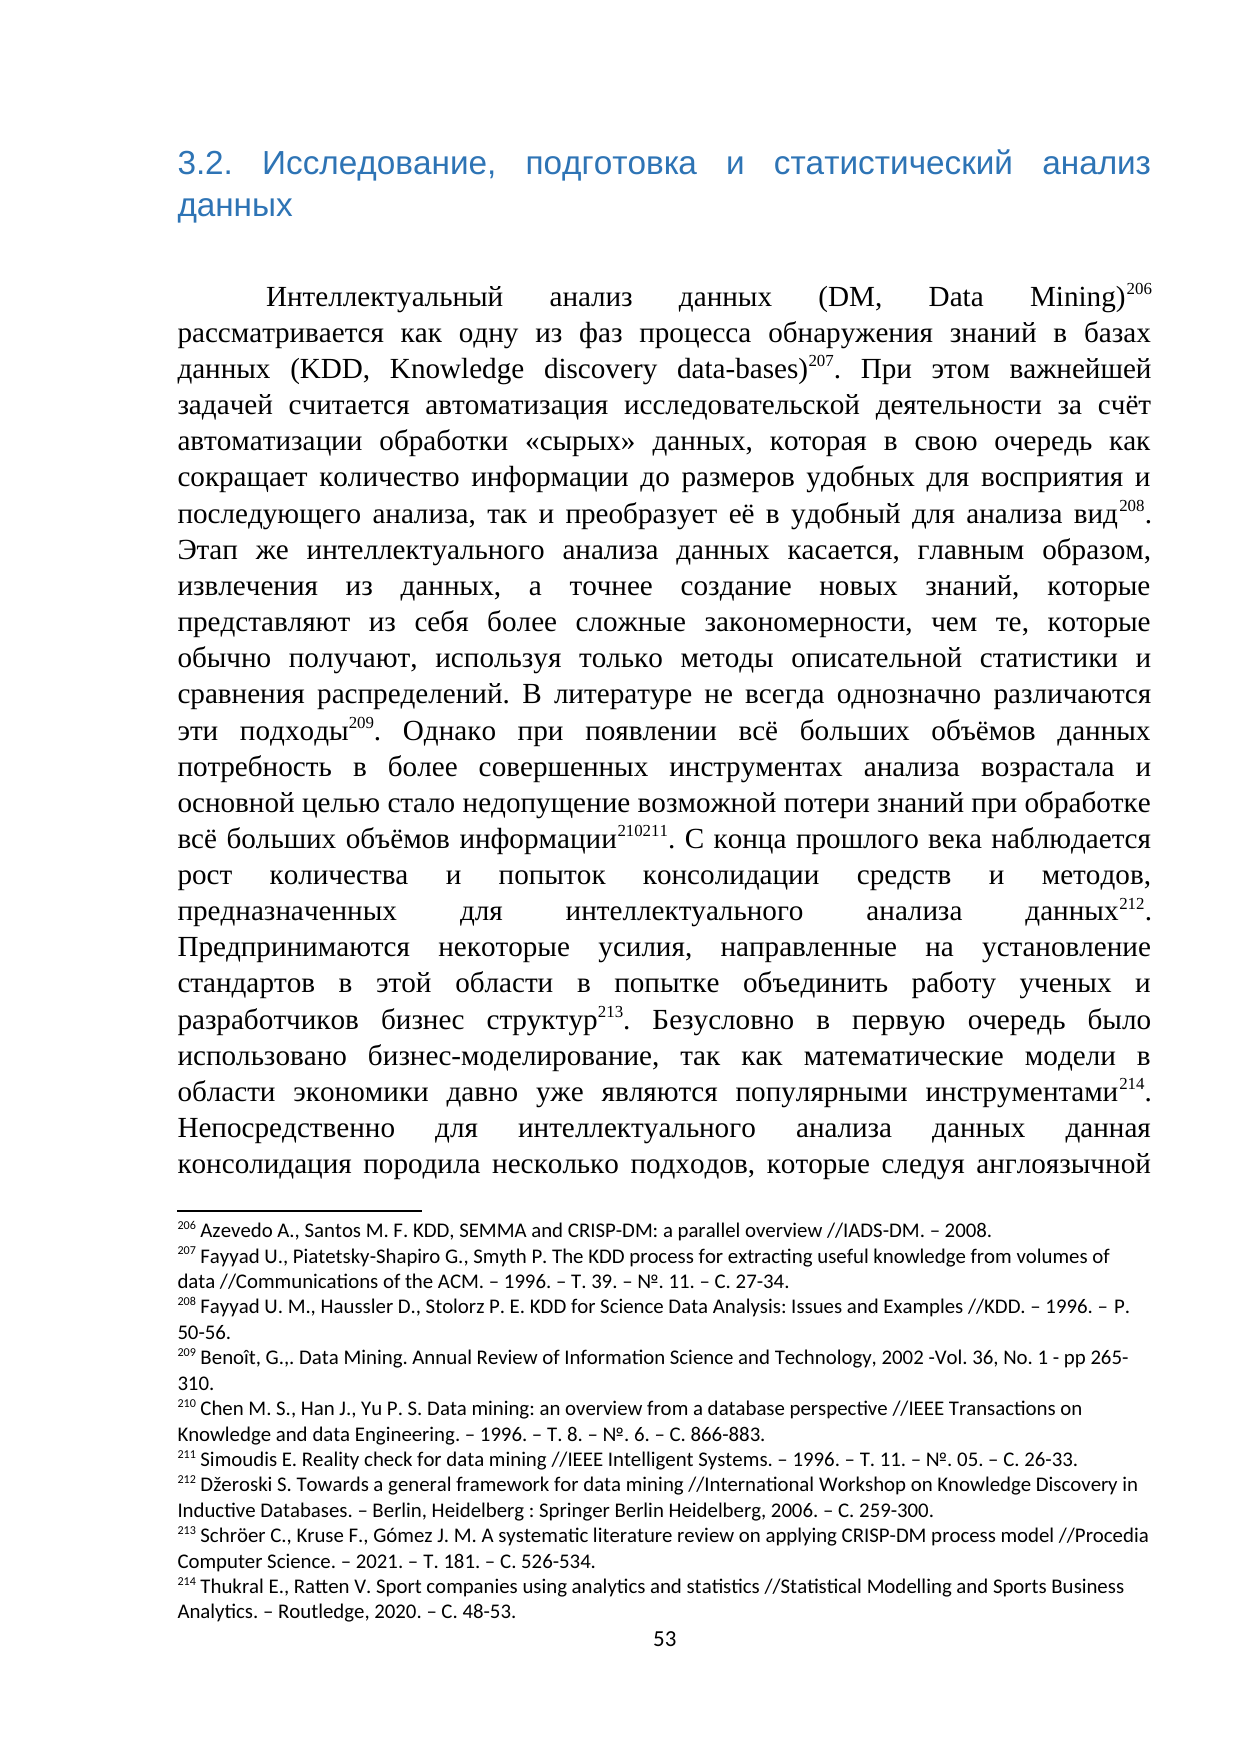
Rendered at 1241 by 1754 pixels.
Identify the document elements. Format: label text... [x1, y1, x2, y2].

subtitle 3.2. Исследование, подготовка и статистический анализ данных [177, 143, 1152, 223]
text Интеллектуальный анализ данных (DM, Data Mining) рассматривается как одну из фаз процесса обнаружения знаний в базах данных (KDD, Knowledge discovery data-bases). При этом важнейшей задачей считается автоматизация исследовательской деятельности за счёт автоматизации обработки «сырых» данных, которая в свою очередь как сокращает количество информации до размеров удобных для восприятия и последующего анализа, так и преобразует её в удобный для анализа вид. Этап же интеллектуального анализа данных касается, главным образом, извлечения из данных, а точнее создание новых знаний, которые представляют из себя более сложные закономерности, чем те, которые обычно получают, используя только методы описательной статистики и сравнения распределений. В литературе не всегда однозначно различаются эти подходы. Однако при появлении всё больших объёмов данных потребность в более совершенных инструментах анализа возрастала и основной целью стало недопущение возможной потери знаний при обработке всё больших объёмов информации. С конца прошлого века наблюдается рост количества и попыток консолидации средств и методов, предназначенных для интеллектуального анализа данных. Предпринимаются некоторые усилия, направленные на установление стандартов в этой области в попытке объединить работу ученых и разработчиков бизнес структур. Безусловно в первую очередь было использовано бизнес-моделирование, так как математические модели в области экономики давно уже являются популярными инструментами. Непосредственно для интеллектуального анализа данных данная консолидация породила несколько подходов, которые следуя англоязычной традиции часто именуют методологиями. SEMMA(Sample, Explore, Modify, Model, and Assess.) — это аббревиатура, означающая «Выборка», «Исследование», «Изменение», «Моделирование» и «Оценка». Это список последовательных шагов, разработанный Институтом SAS. [177, 279, 1152, 1180]
